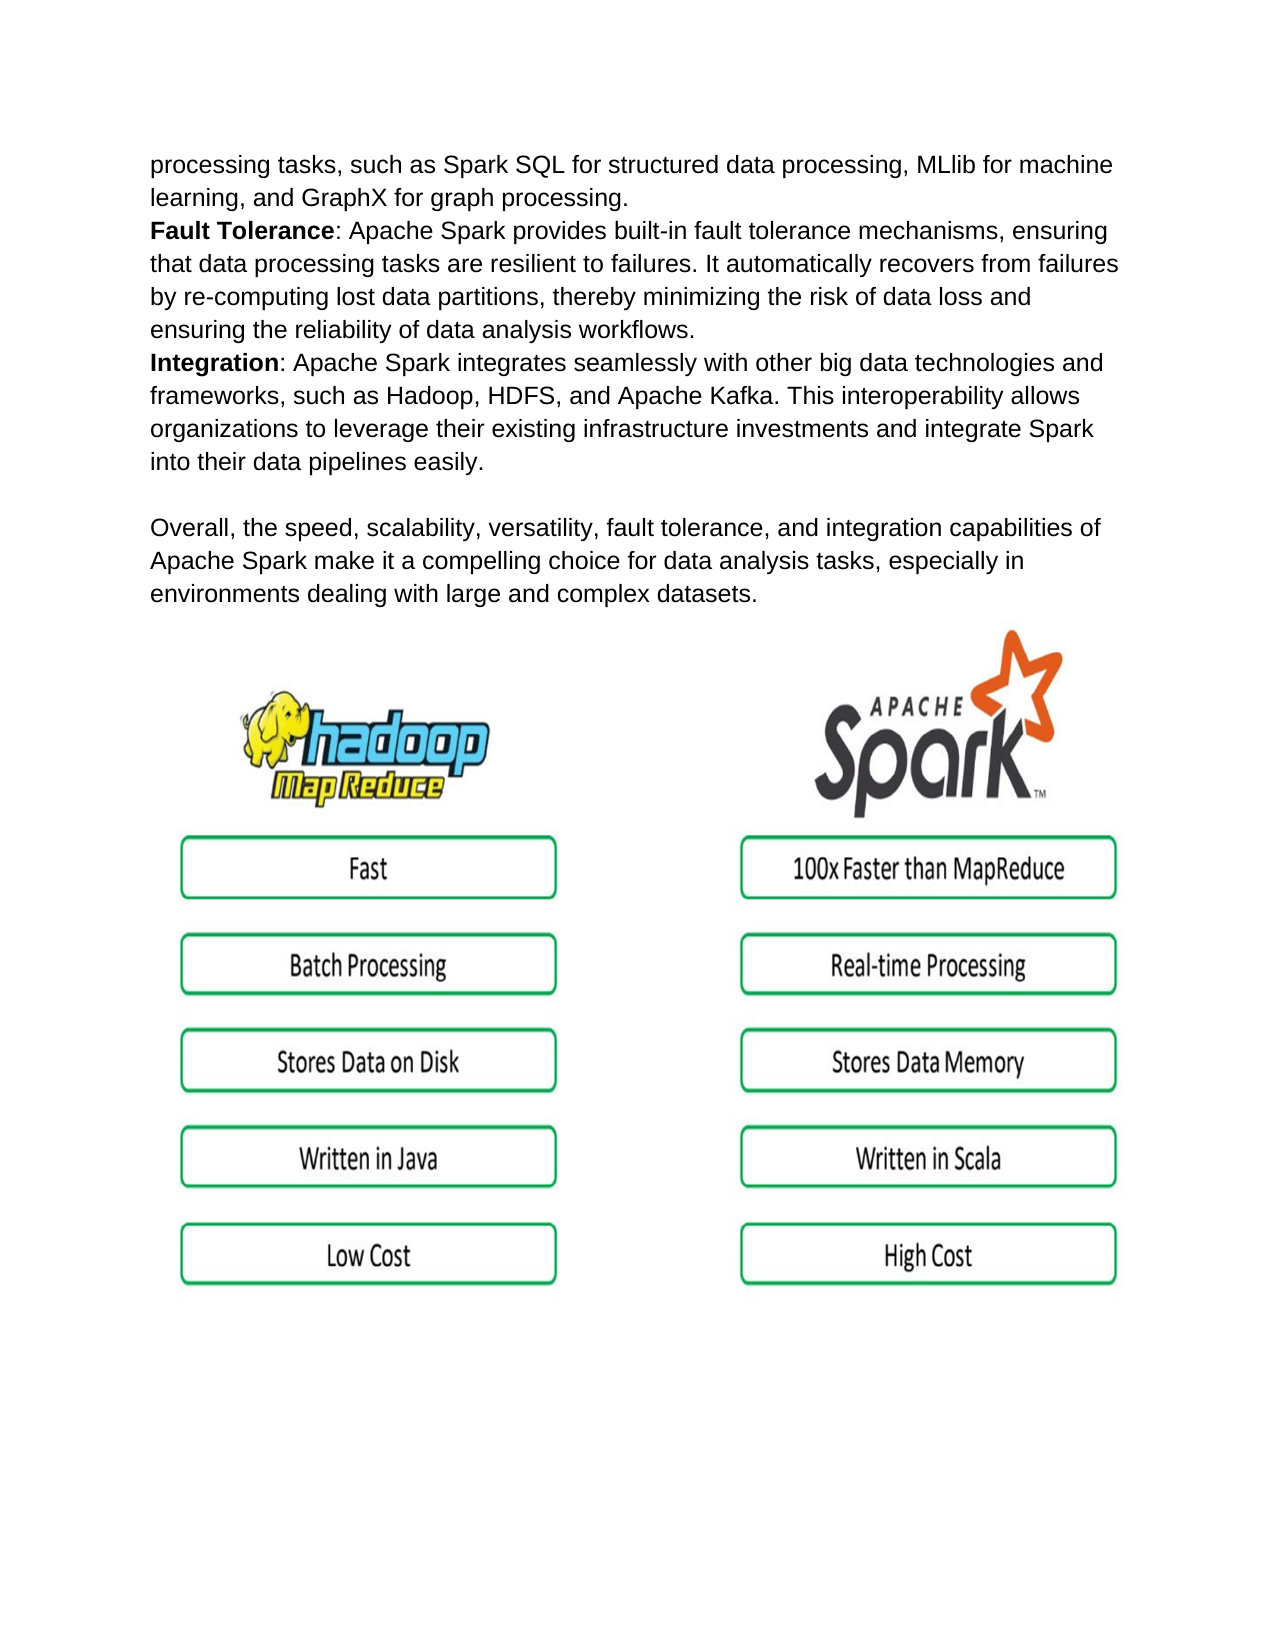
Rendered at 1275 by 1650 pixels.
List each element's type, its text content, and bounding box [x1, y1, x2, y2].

text Overall, the speed, scalability, versatility, fault tolerance, and integration capabilities of Apache Spark make it a compelling choice for data analysis tasks, especially in environments dealing with large and complex datasets. [150, 513, 1125, 608]
text Fault Tolerance: Apache Spark provides built-in fault tolerance mechanisms, ensuring that data processing tasks are resilient to failures. It automatically recovers from failures by re-computing lost data partitions, thereby minimizing the risk of data loss and ensuring the reliability of data analysis workflows. [150, 216, 1125, 344]
text Integration: Apache Spark integrates seamlessly with other big data technologies and frameworks, such as Hadoop, HDFS, and Apache Kafka. This interoperability allows organizations to leverage their existing infrastructure investments and integrate Spark into their data pipelines easily. [150, 348, 1125, 476]
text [150, 150, 1125, 212]
picture [150, 612, 1157, 1307]
